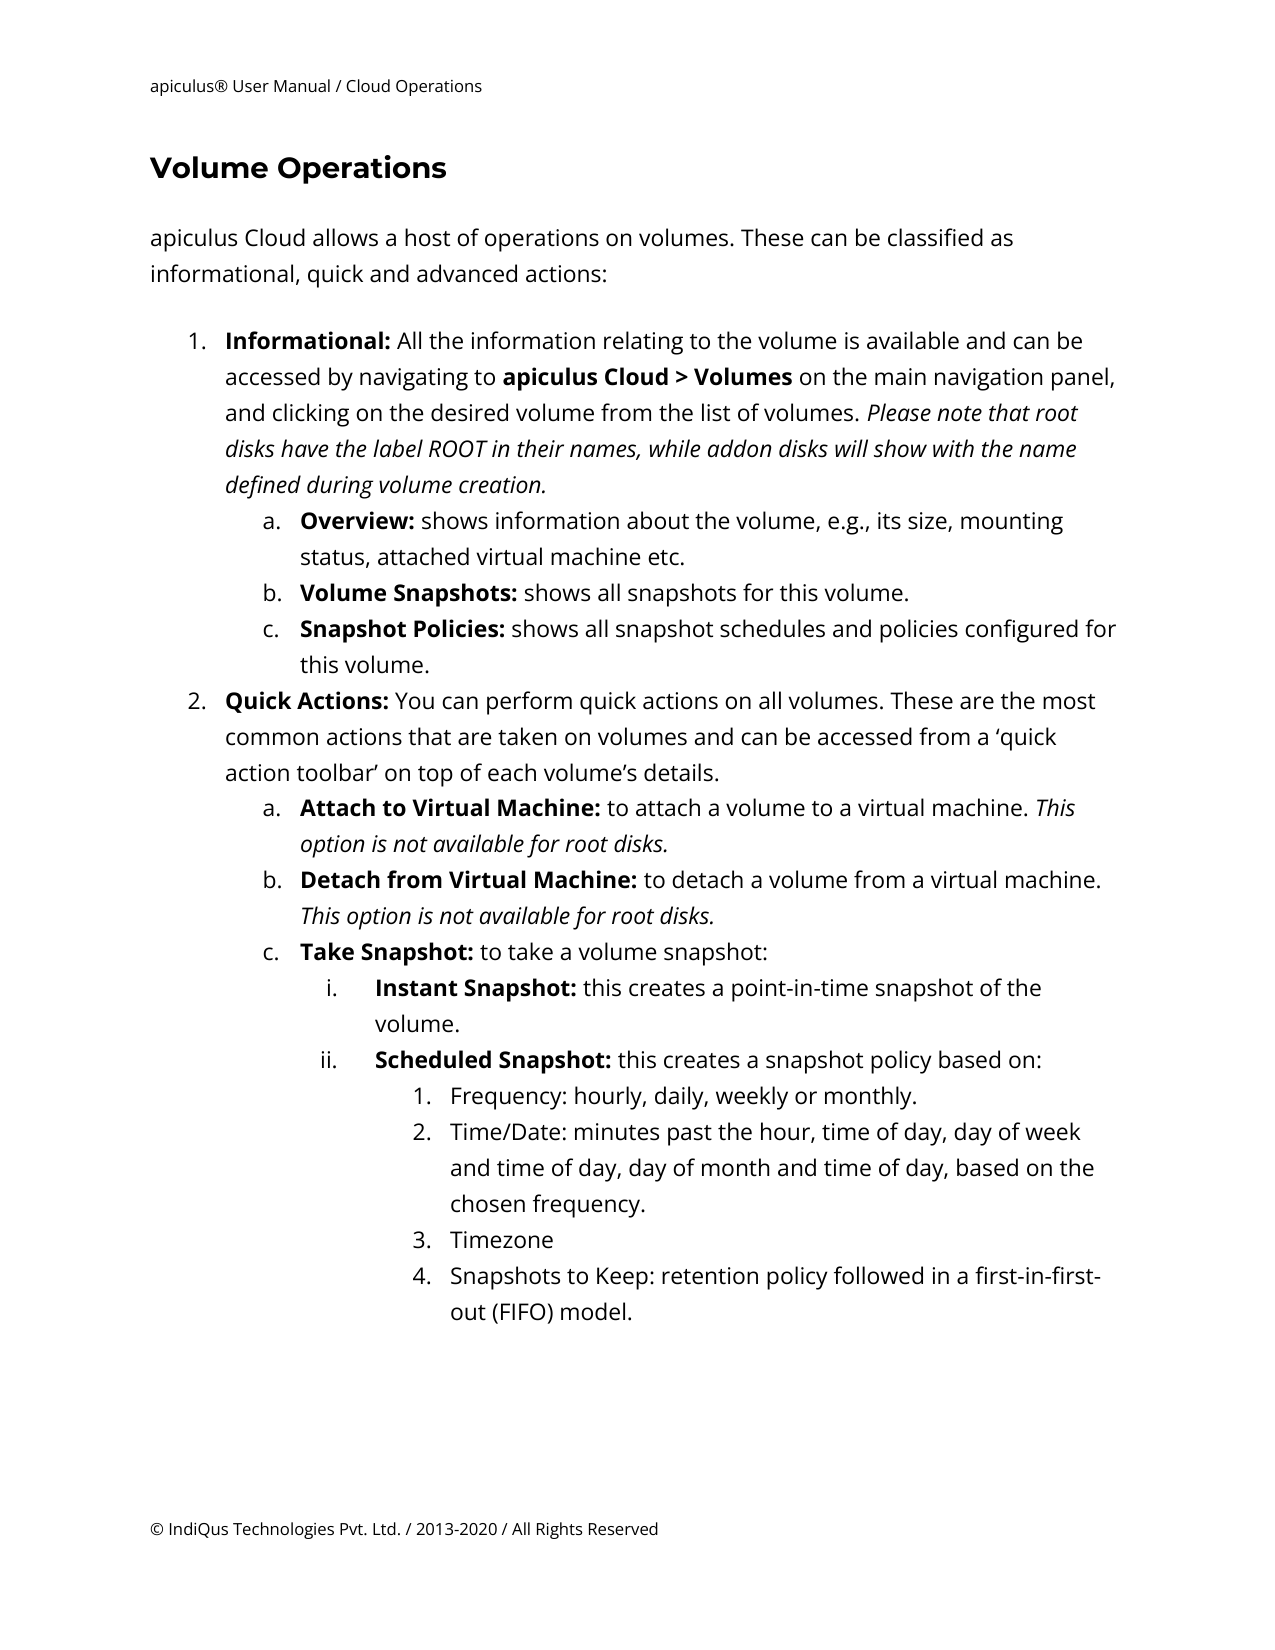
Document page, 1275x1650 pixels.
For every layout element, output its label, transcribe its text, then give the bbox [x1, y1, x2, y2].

list Quick Actions: You can perform quick actions on all volumes. These are the most common actions that are taken on volumes and can be accessed from a ‘quick action toolbar’ on top of each volume’s details. [187, 684, 1125, 788]
list Snapshot Policies: shows all snapshot schedules and policies configured for this volume. [262, 613, 1125, 680]
list Overview: shows information about the volume, e.g., its size, mounting status, attached virtual machine etc. [262, 505, 1125, 572]
subtitle Volume Operations [150, 150, 1125, 186]
list Snapshots to Keep: retention policy followed in a first-in-first-out (FIFO) model. [412, 1259, 1125, 1327]
list Detach from Virtual Machine: to detach a volume from a virtual machine. This option is not available for root disks. [262, 864, 1125, 931]
list Volume Snapshots: shows all snapshots for this volume. [262, 577, 1125, 608]
list Instant Snapshot: this creates a point-in-time snapshot of the volume. [337, 972, 1125, 1039]
text apiculus Cloud allows a host of operations on volumes. These can be classified as informational, quick and advanced actions: [150, 222, 1125, 289]
list Take Snapshot: to take a volume snapshot: [262, 936, 1125, 967]
list Frequency: hourly, daily, weekly or monthly. [412, 1080, 1125, 1111]
list Time/Date: minutes past the hour, time of day, day of week and time of day, day of month and time of day, based on the chosen frequency. [412, 1116, 1125, 1219]
list Attach to Virtual Machine: to attach a volume to a virtual machine. This option is not available for root disks. [262, 792, 1125, 859]
list Timezone [412, 1224, 1125, 1255]
list Scheduled Snapshot: this creates a snapshot policy based on: [337, 1044, 1125, 1075]
list Informational: All the information relating to the volume is available and can be accessed by navigating to apiculus Cloud > Volumes on the main navigation panel, and clicking on the desired volume from the list of volumes. Please note that root disks have the label ROOT in their names, while addon disks will show with the name defined during volume creation. [187, 325, 1125, 500]
